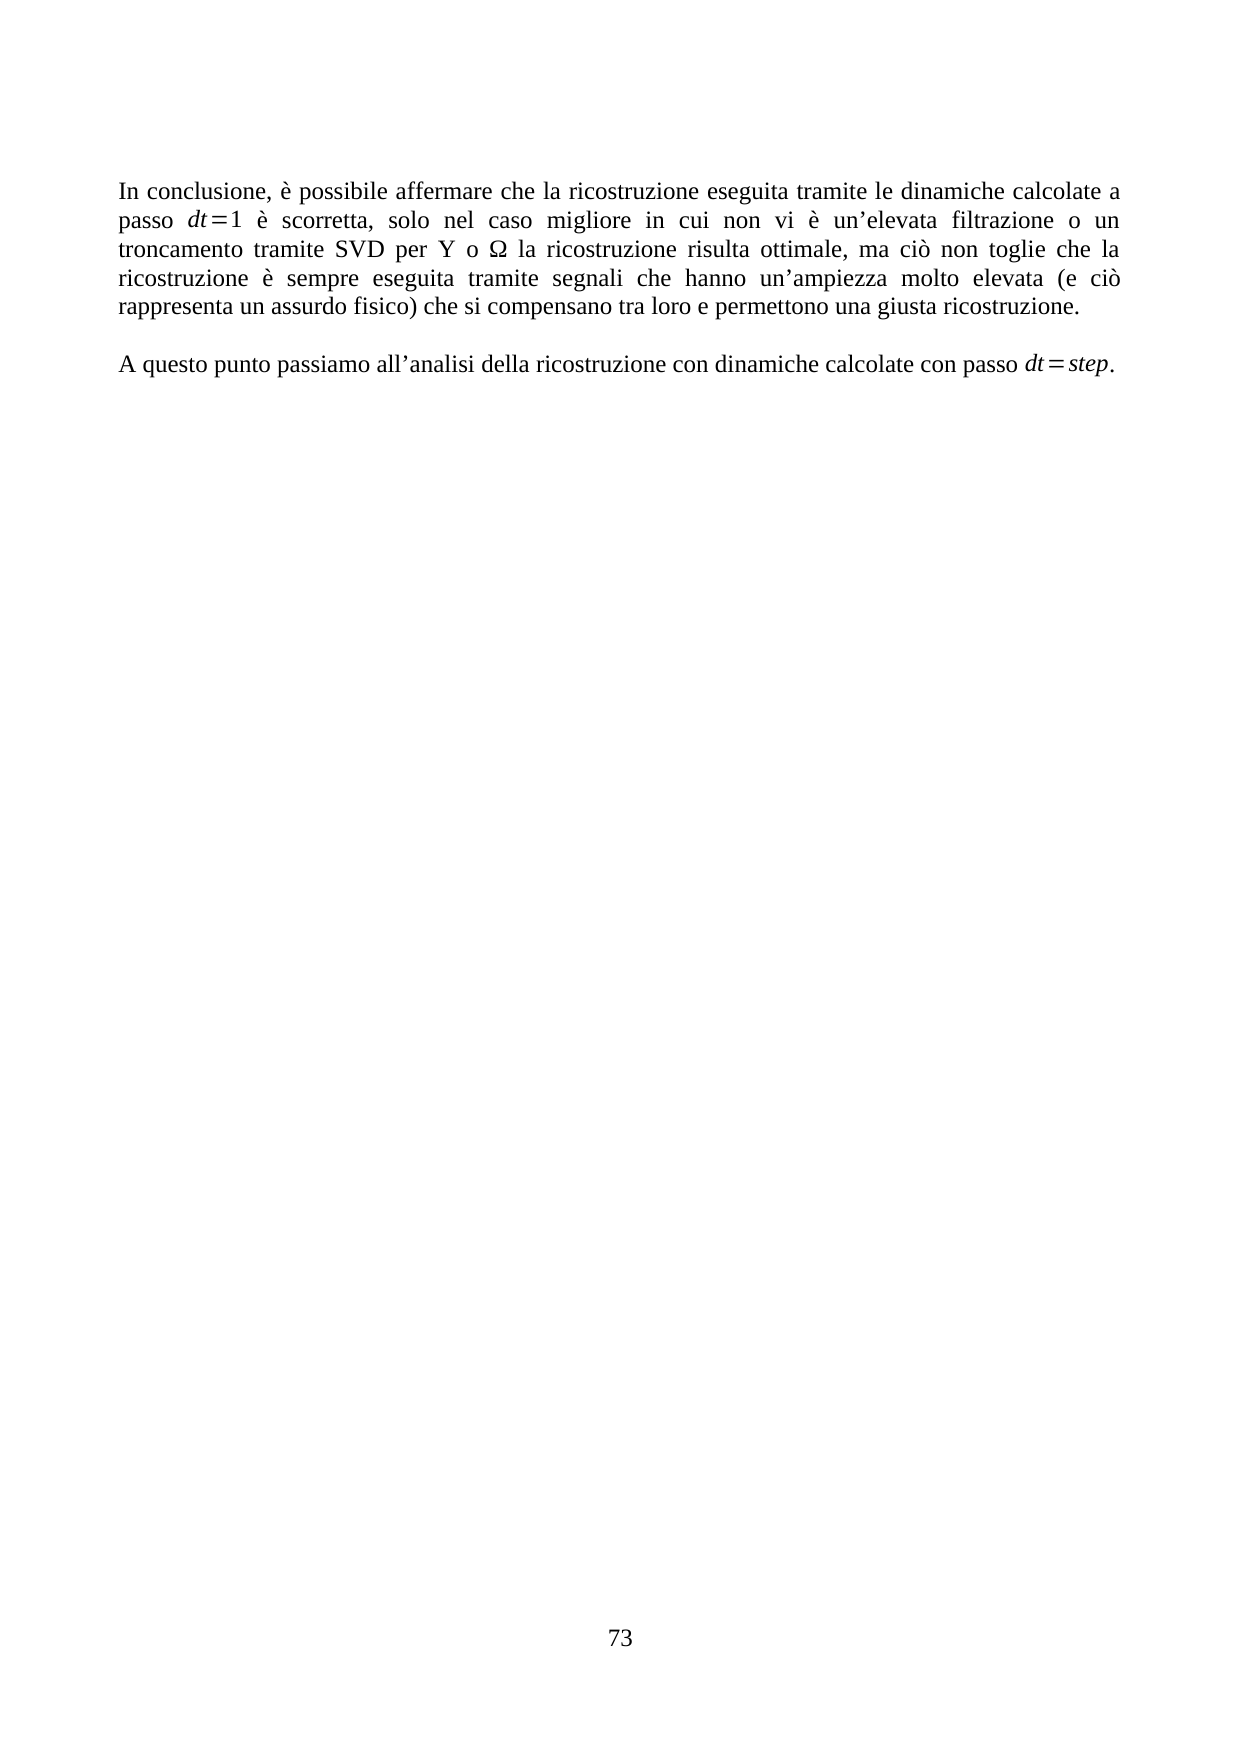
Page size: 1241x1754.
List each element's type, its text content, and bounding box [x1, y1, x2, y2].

text A questo punto passiamo all’analisi della ricostruzione con dinamiche calcolate con passo . [118, 349, 1122, 378]
text In conclusione, è possibile affermare che la ricostruzione eseguita tramite le dinamiche calcolate a passo è scorretta, solo nel caso migliore in cui non vi è un’elevata filtrazione o un troncamento tramite SVD per Y o Ω la ricostruzione risulta ottimale, ma ciò non toglie che la ricostruzione è sempre eseguita tramite segnali che hanno un’ampiezza molto elevata (e ciò rappresenta un assurdo fisico) che si compensano tra loro e permettono una giusta ricostruzione. [118, 176, 1122, 320]
